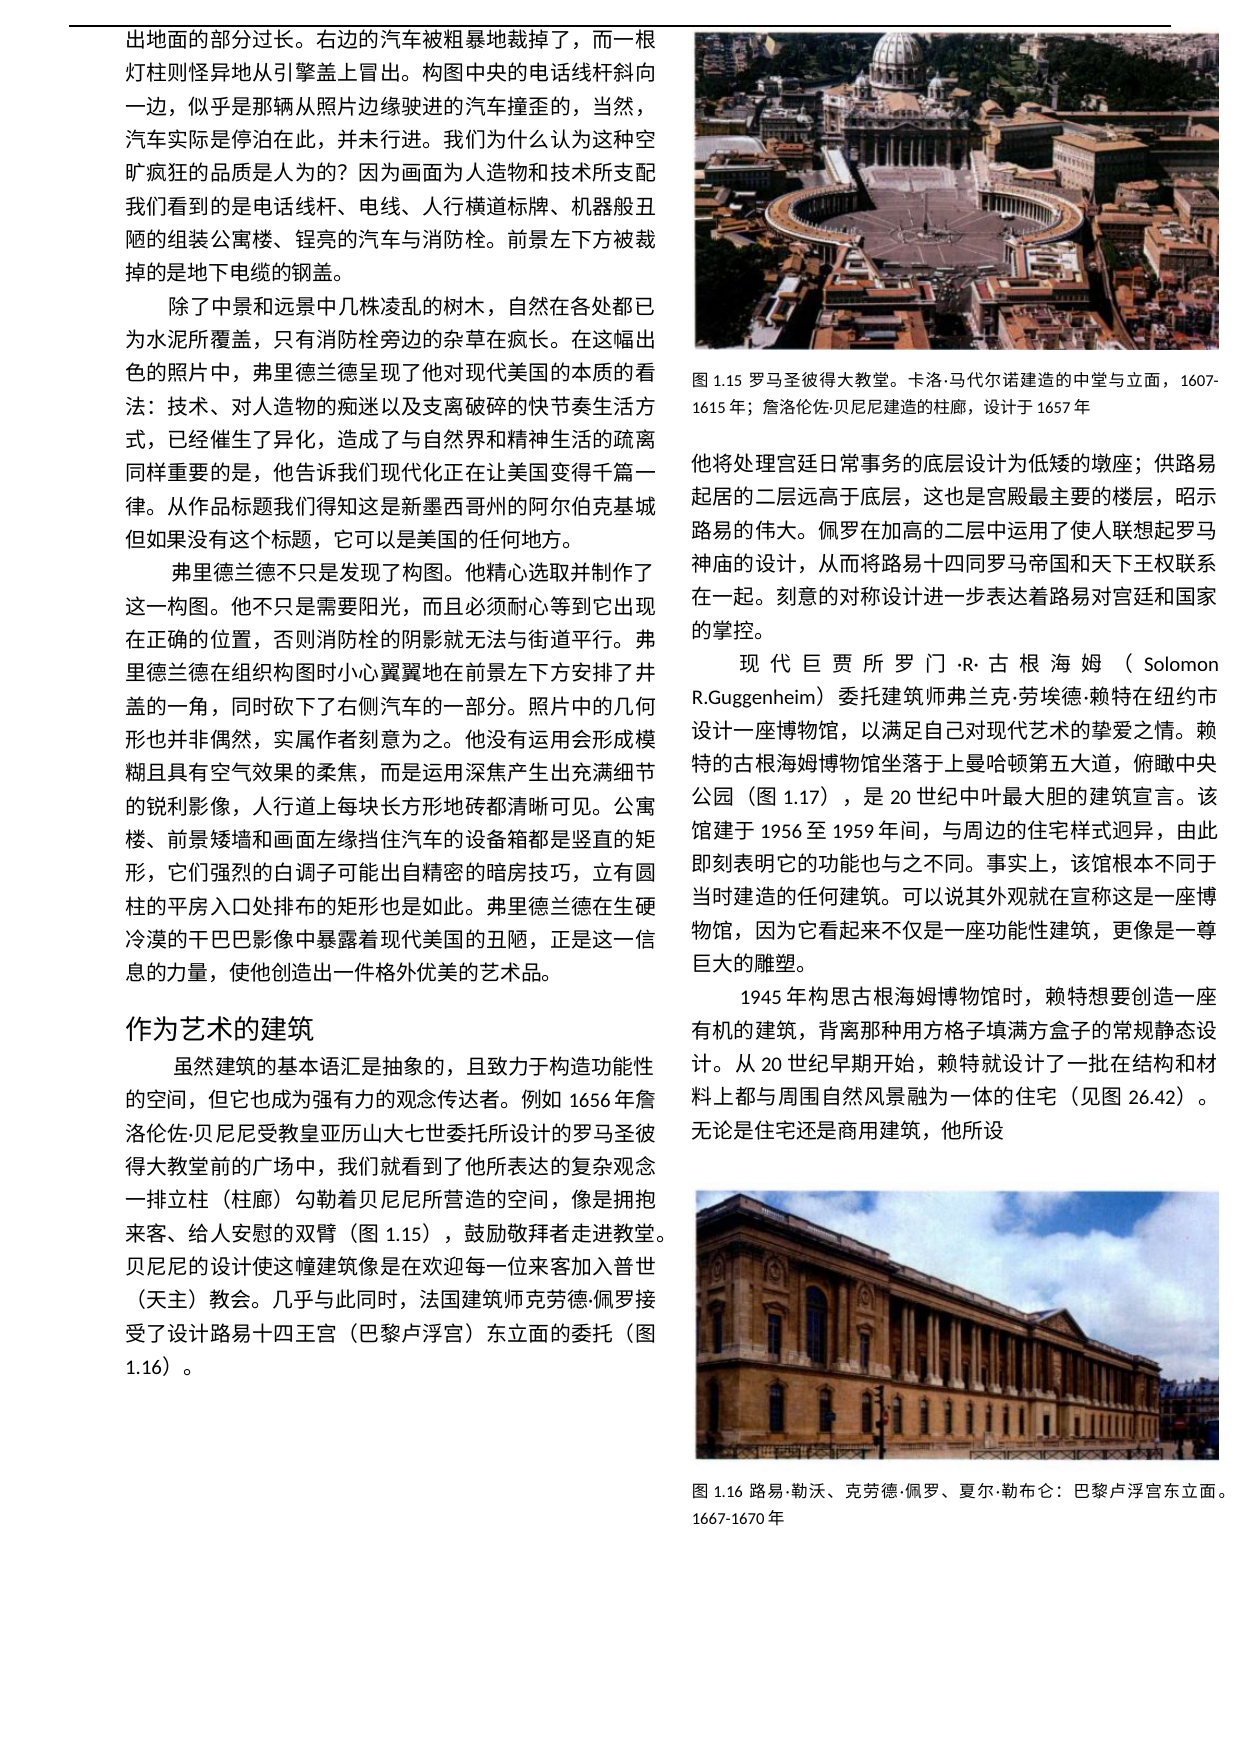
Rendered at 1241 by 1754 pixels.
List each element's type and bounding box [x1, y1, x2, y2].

picture [691, 1182, 1219, 1472]
picture [691, 27, 1219, 350]
